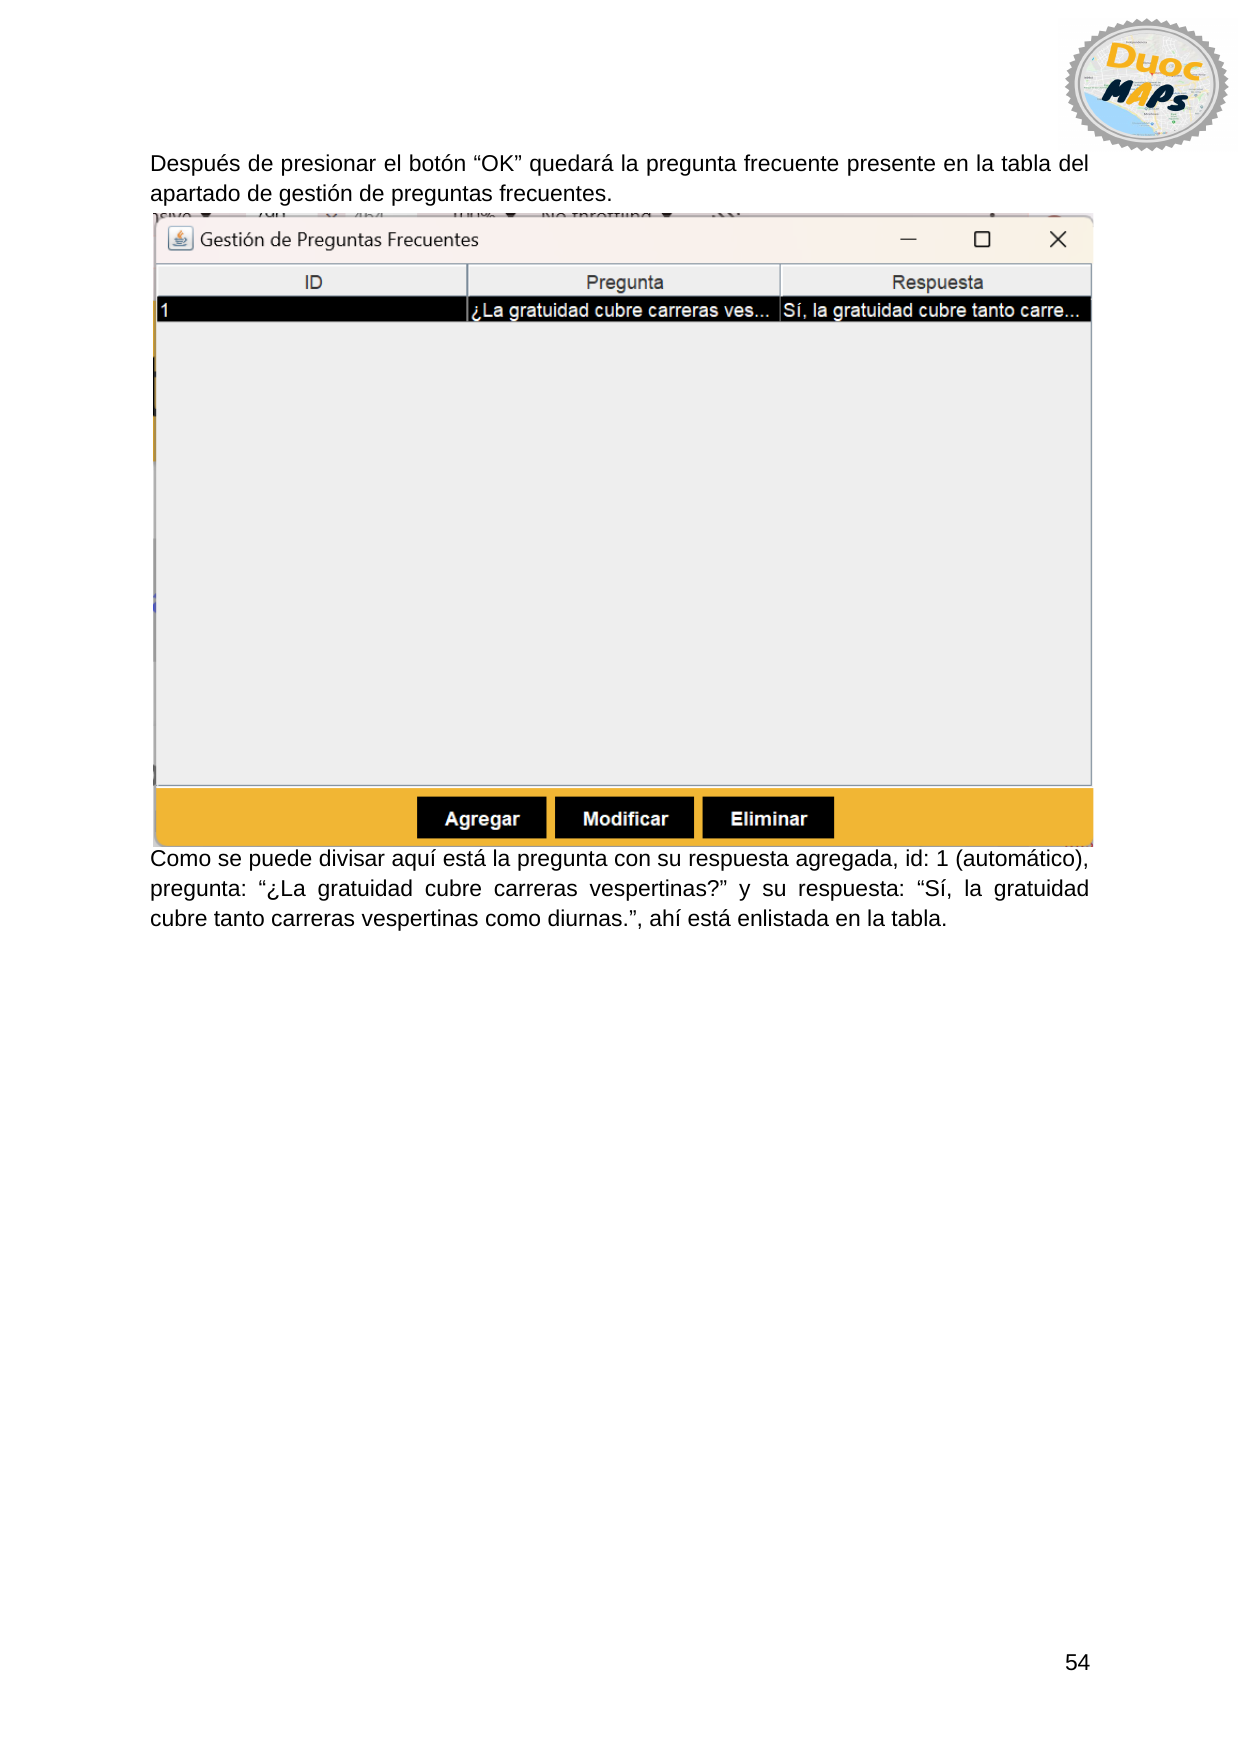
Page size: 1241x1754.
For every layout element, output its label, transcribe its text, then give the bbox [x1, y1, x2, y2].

text Después de presionar el botón “OK” quedará la pregunta frecuente presente en la tabla del apartado de gestión de preguntas frecuentes. [150, 150, 1090, 207]
picture [1057, 18, 1238, 152]
text Como se puede divisar aquí está la pregunta con su respuesta agregada, id: 1 (automático), pregunta: “¿La gratuidad cubre carreras vespertinas?” y su respuesta: “Sí, la gratuidad cubre tanto carreras vespertinas como diurnas.”, ahí está enlistada en la tabla. [150, 845, 1090, 932]
picture [153, 213, 1094, 847]
